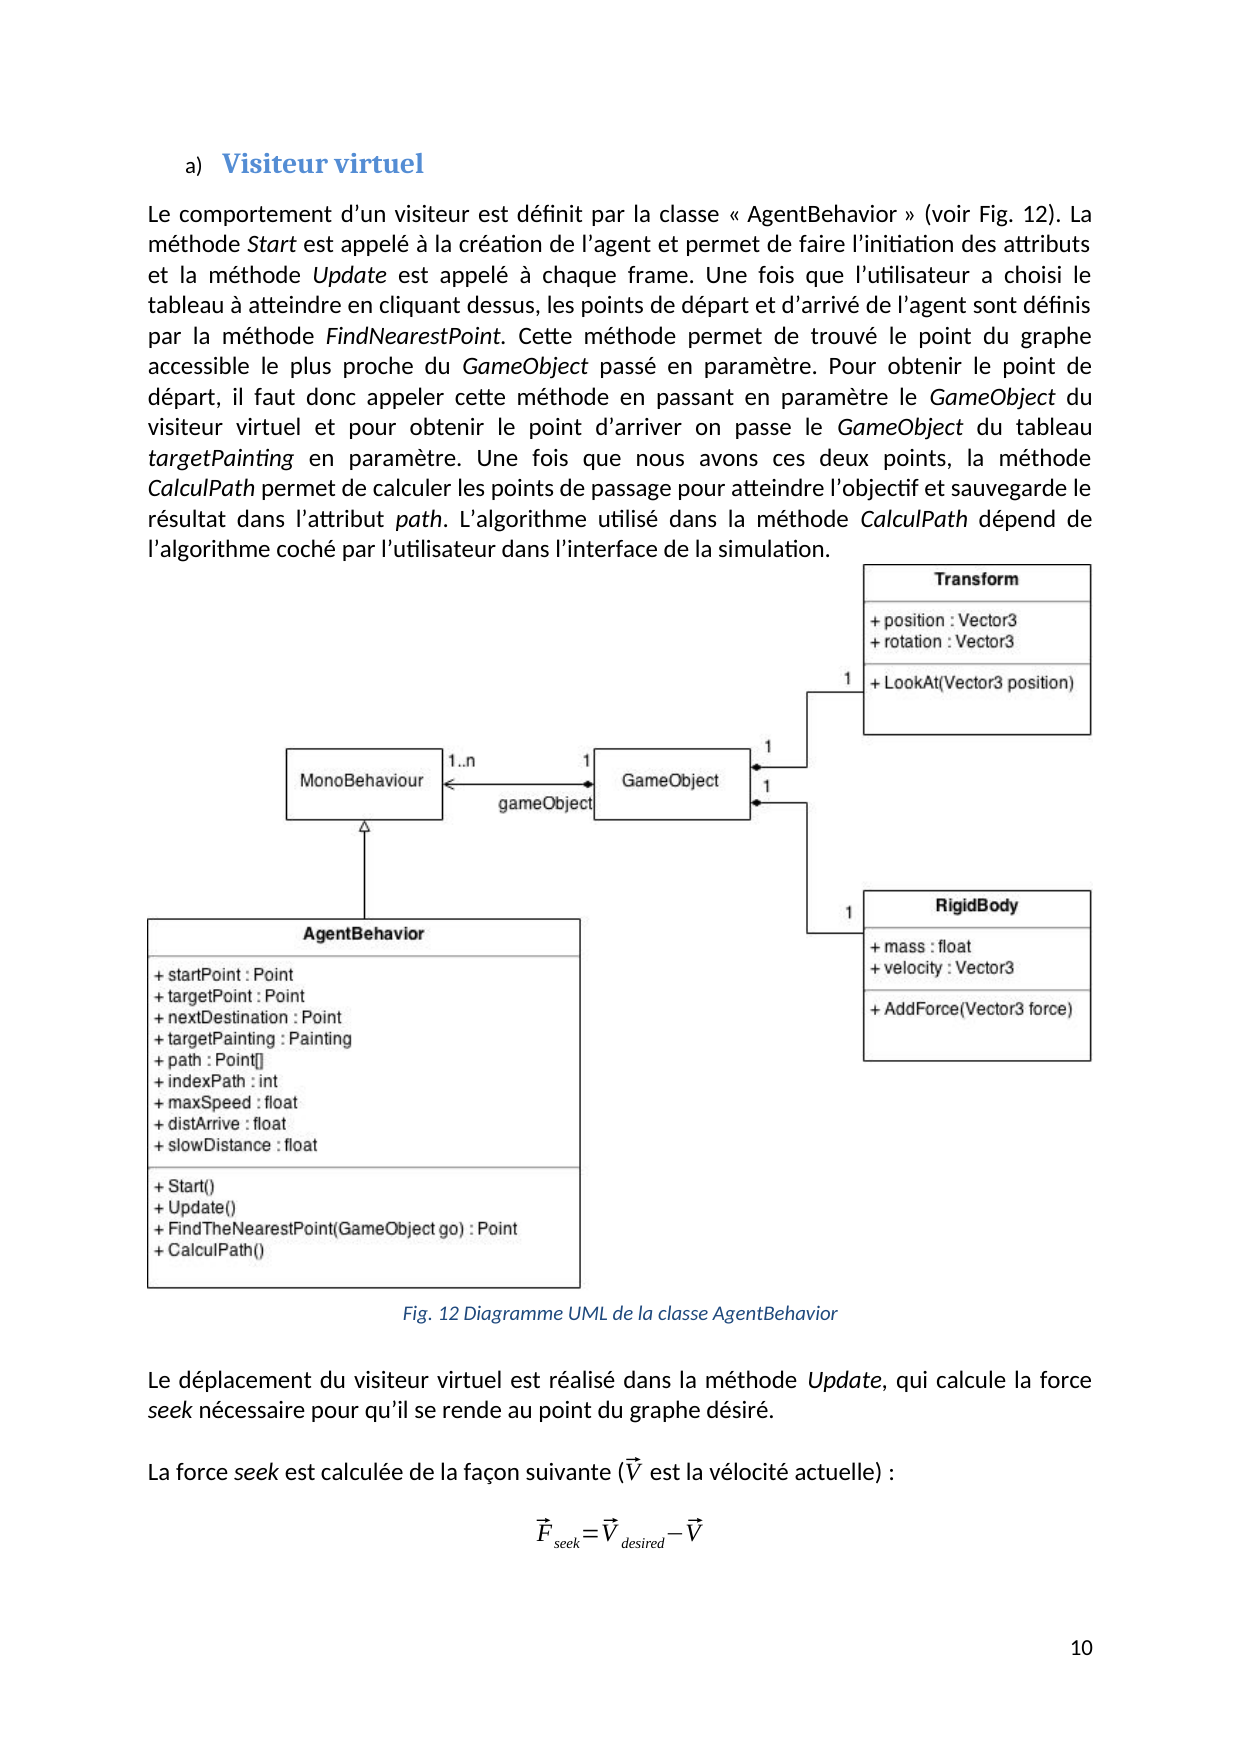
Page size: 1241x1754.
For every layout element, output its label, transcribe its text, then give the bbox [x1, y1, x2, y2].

text La force seek est calculée de la façon suivante ( est la vélocité actuelle) : [148, 1456, 1093, 1486]
subtitle Visiteur virtuel [185, 148, 1093, 181]
text Le déplacement du visiteur virtuel est réalisé dans la méthode Update, qui calcule la force seek nécessaire pour qu’il se rende au point du graphe désiré. [148, 1364, 1093, 1425]
text Le comportement d’un visiteur est définit par la classe « AgentBehavior » (voir Fig. 12). La méthode Start est appelé à la création de l’agent et permet de faire l’initiation des attributs et la méthode Update est appelé à chaque frame. Une fois que l’utilisateur a choisi le tableau à atteindre en cliquant dessus, les points de départ et d’arrivé de l’agent sont définis par la méthode FindNearestPoint. Cette méthode permet de trouvé le point du graphe accessible le plus proche du GameObject passé en paramètre. Pour obtenir le point de départ, il faut donc appeler cette méthode en passant en paramètre le GameObject du visiteur virtuel et pour obtenir le point d’arriver on passe le GameObject du tableau targetPainting en paramètre. Une fois que nous avons ces deux points, la méthode CalculPath permet de calculer les points de passage pour atteindre l’objectif et sauvegarde le résultat dans l’attribut path. L’algorithme utilisé dans la méthode CalculPath dépend de l’algorithme coché par l’utilisateur dans l’interface de la simulation. [148, 198, 1093, 564]
picture [147, 564, 1093, 1293]
